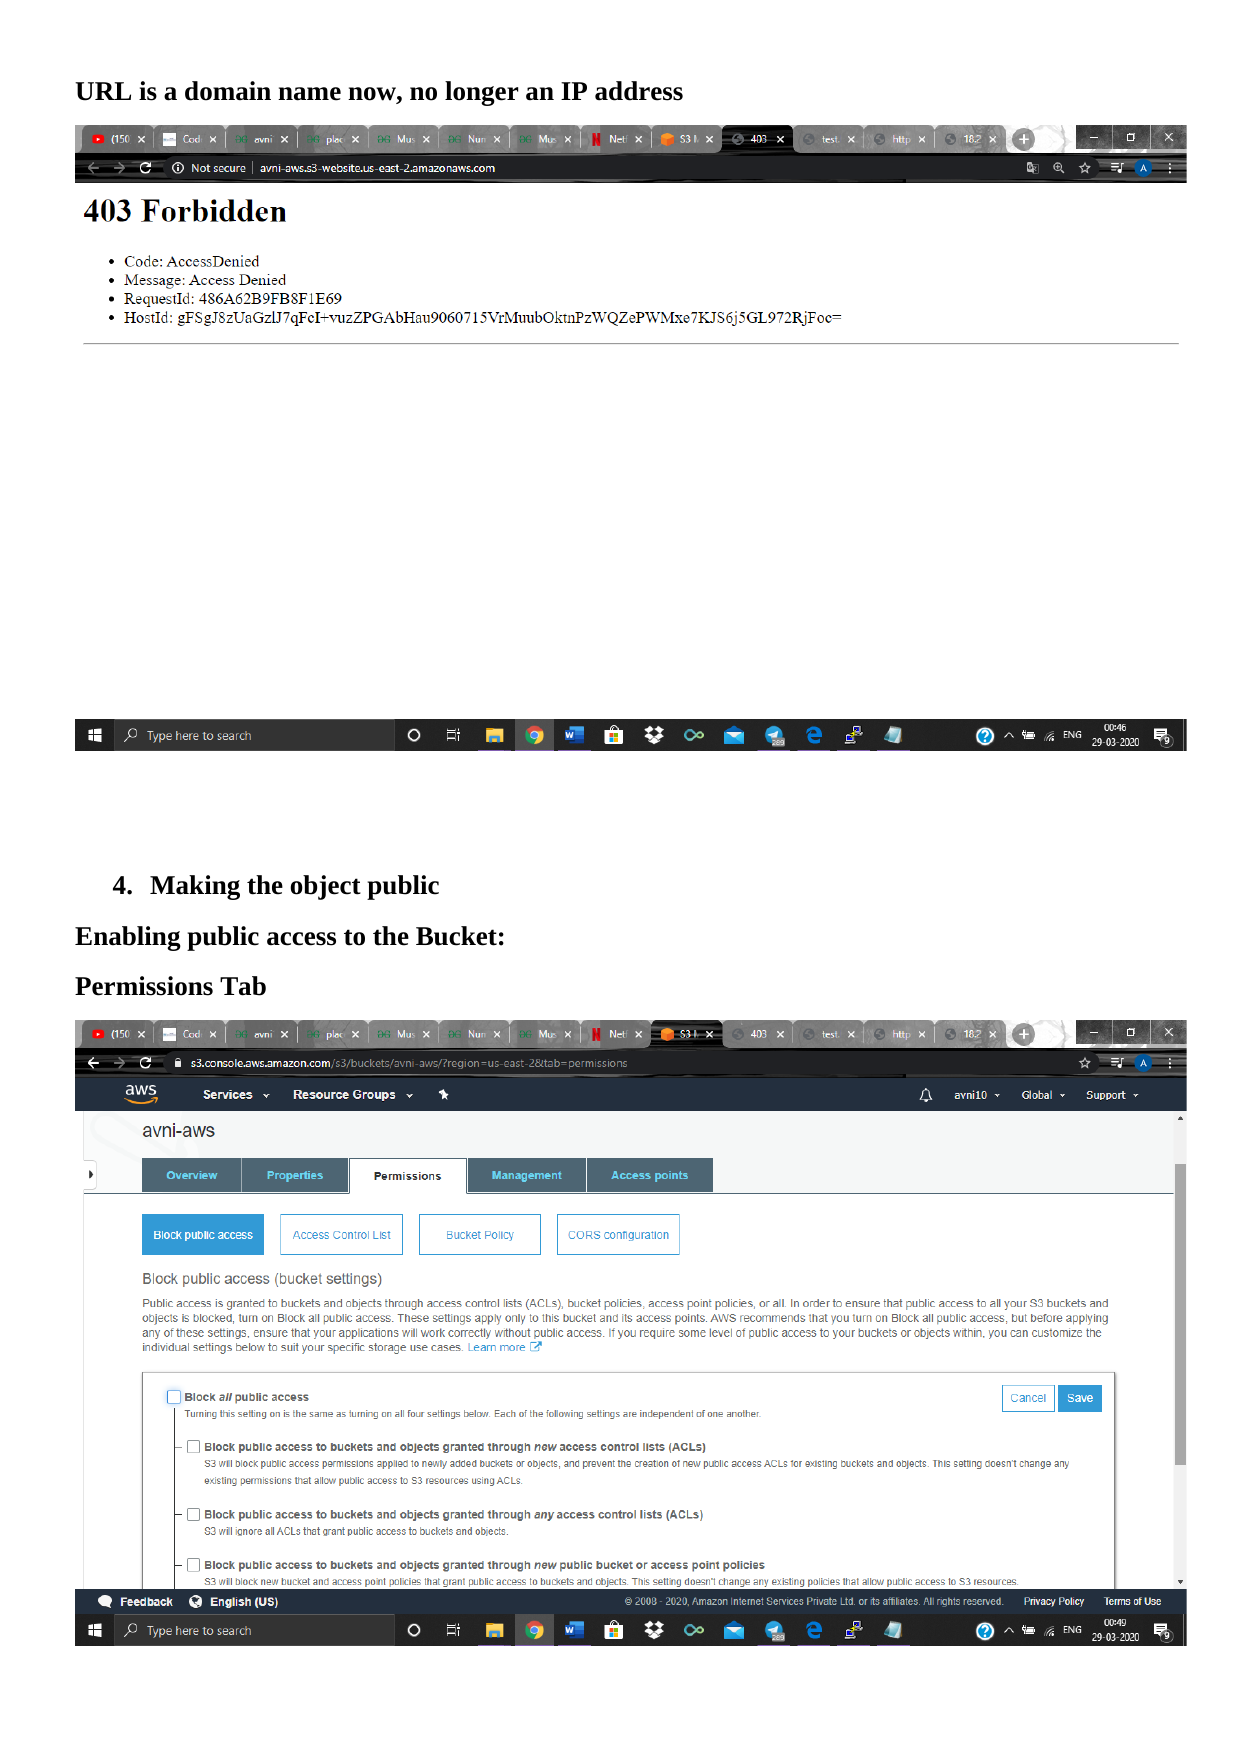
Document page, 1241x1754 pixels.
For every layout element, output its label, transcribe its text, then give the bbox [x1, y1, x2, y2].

text Permissions Tab [75, 970, 1165, 1001]
text Enabling public access to the Bucket: [75, 920, 1165, 951]
picture [75, 125, 1187, 751]
text URL is a domain name now, no longer an IP address [75, 75, 1165, 106]
list Making the object public [112, 869, 1165, 901]
picture [75, 1020, 1187, 1646]
